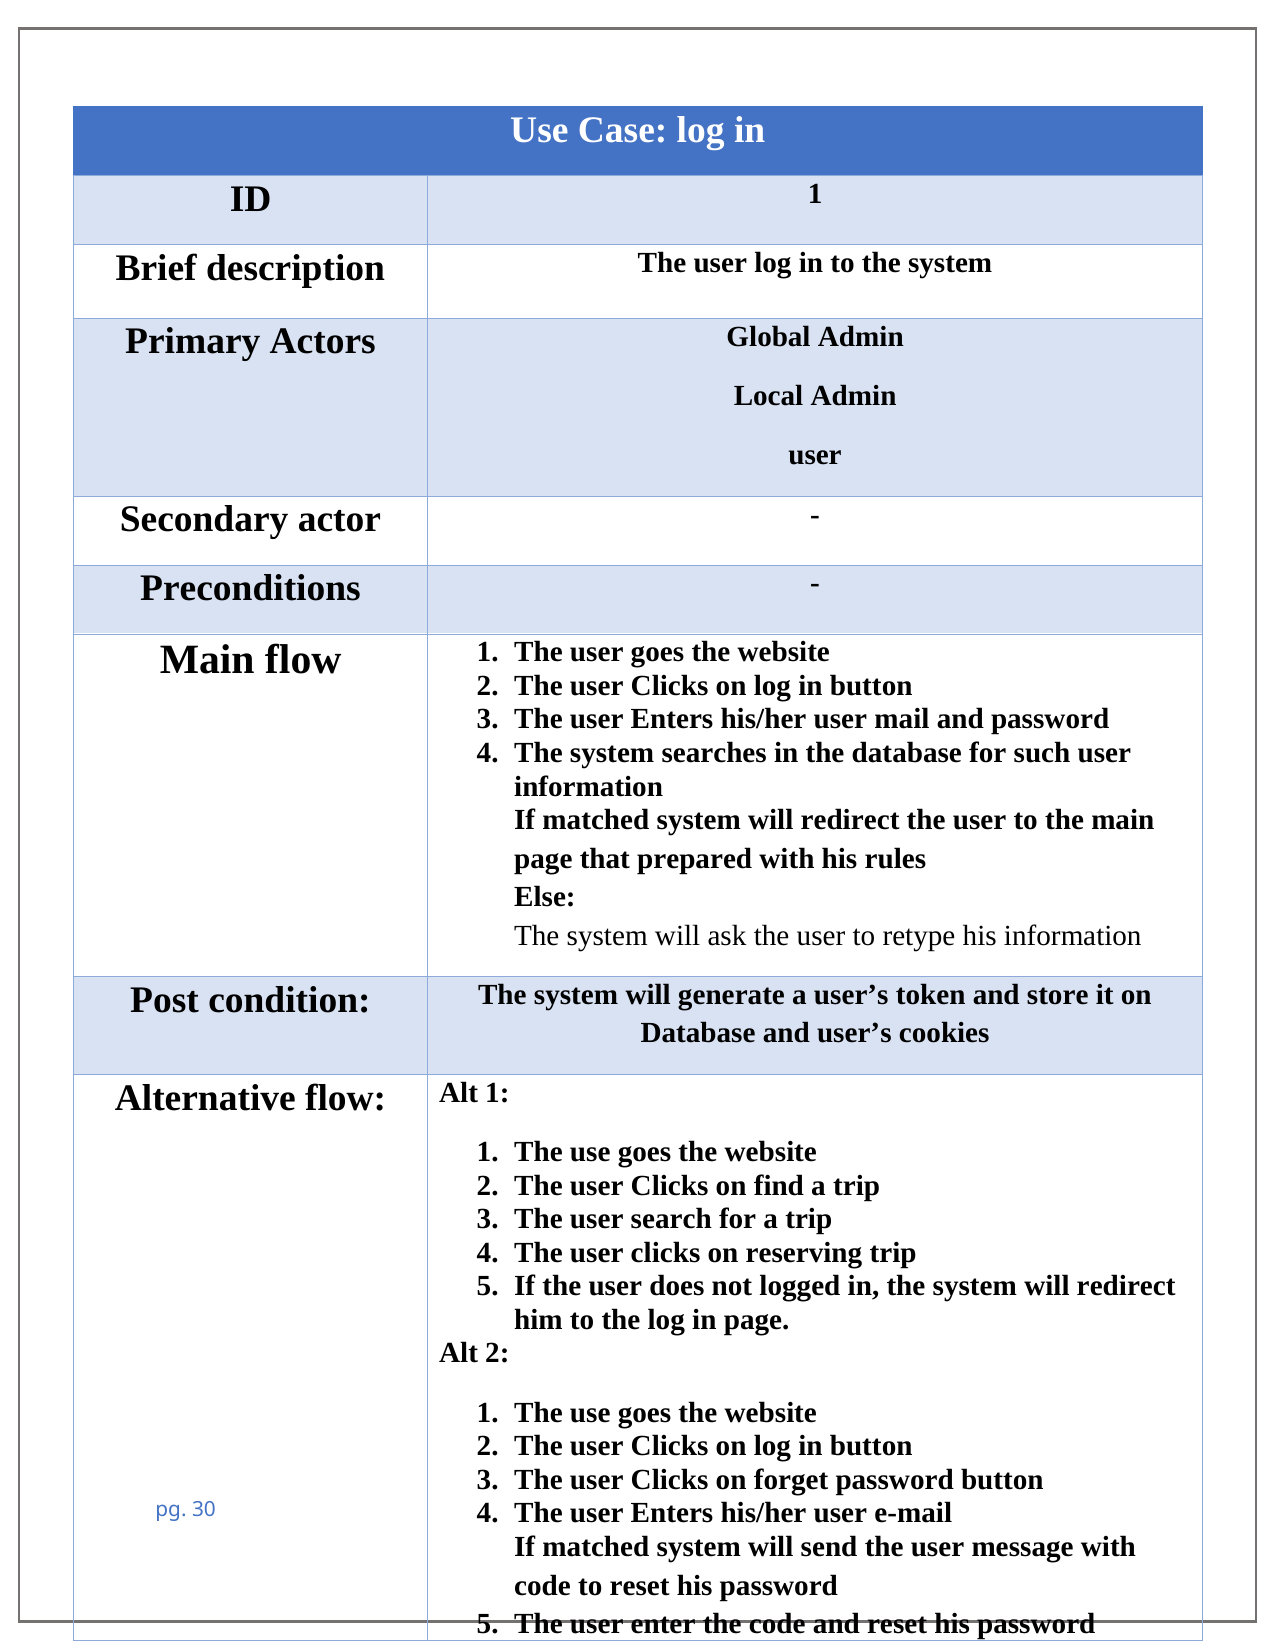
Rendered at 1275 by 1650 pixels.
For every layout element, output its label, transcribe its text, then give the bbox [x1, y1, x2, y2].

table_cell Preconditions [74, 566, 427, 633]
table_cell The user log in to the system [428, 245, 1202, 318]
table_cell - [428, 566, 1202, 633]
table_header Use Case: log in [74, 108, 1202, 175]
table_cell Brief description [74, 245, 427, 318]
table_cell Post condition: [74, 977, 427, 1074]
table_cell ID [74, 176, 427, 244]
table_cell 1 [428, 176, 1202, 244]
table_cell Secondary actor [74, 497, 427, 564]
table_cell The system will generate a user’s token and store it on Database and user’s cookies [428, 977, 1202, 1074]
table_cell Global Admin Local Admin user [428, 319, 1202, 496]
table_cell The user goes the website The user Clicks on log in button The user Enters his/her user mail and password The system searches in the database for such user information If matched system will redirect the user to the main page that prepared with his rules Else: The system will ask the user to retype his information [428, 635, 1202, 976]
table_cell - [428, 497, 1202, 564]
table_cell Alternative flow: [74, 1075, 427, 1640]
table_cell Primary Actors [74, 319, 427, 496]
table_cell Alt 1: The use goes the website The user Clicks on find a trip The user search for a trip The user clicks on reserving trip If the user does not logged in, the system will redirect him to the log in page. Alt 2: The use goes the website The user Clicks on log in button The user Clicks on forget password button The user Enters his/her user e-mail If matched system will send the user message with code to reset his password The user enter the code and reset his password [428, 1075, 1202, 1640]
table_cell Main flow [74, 635, 427, 976]
